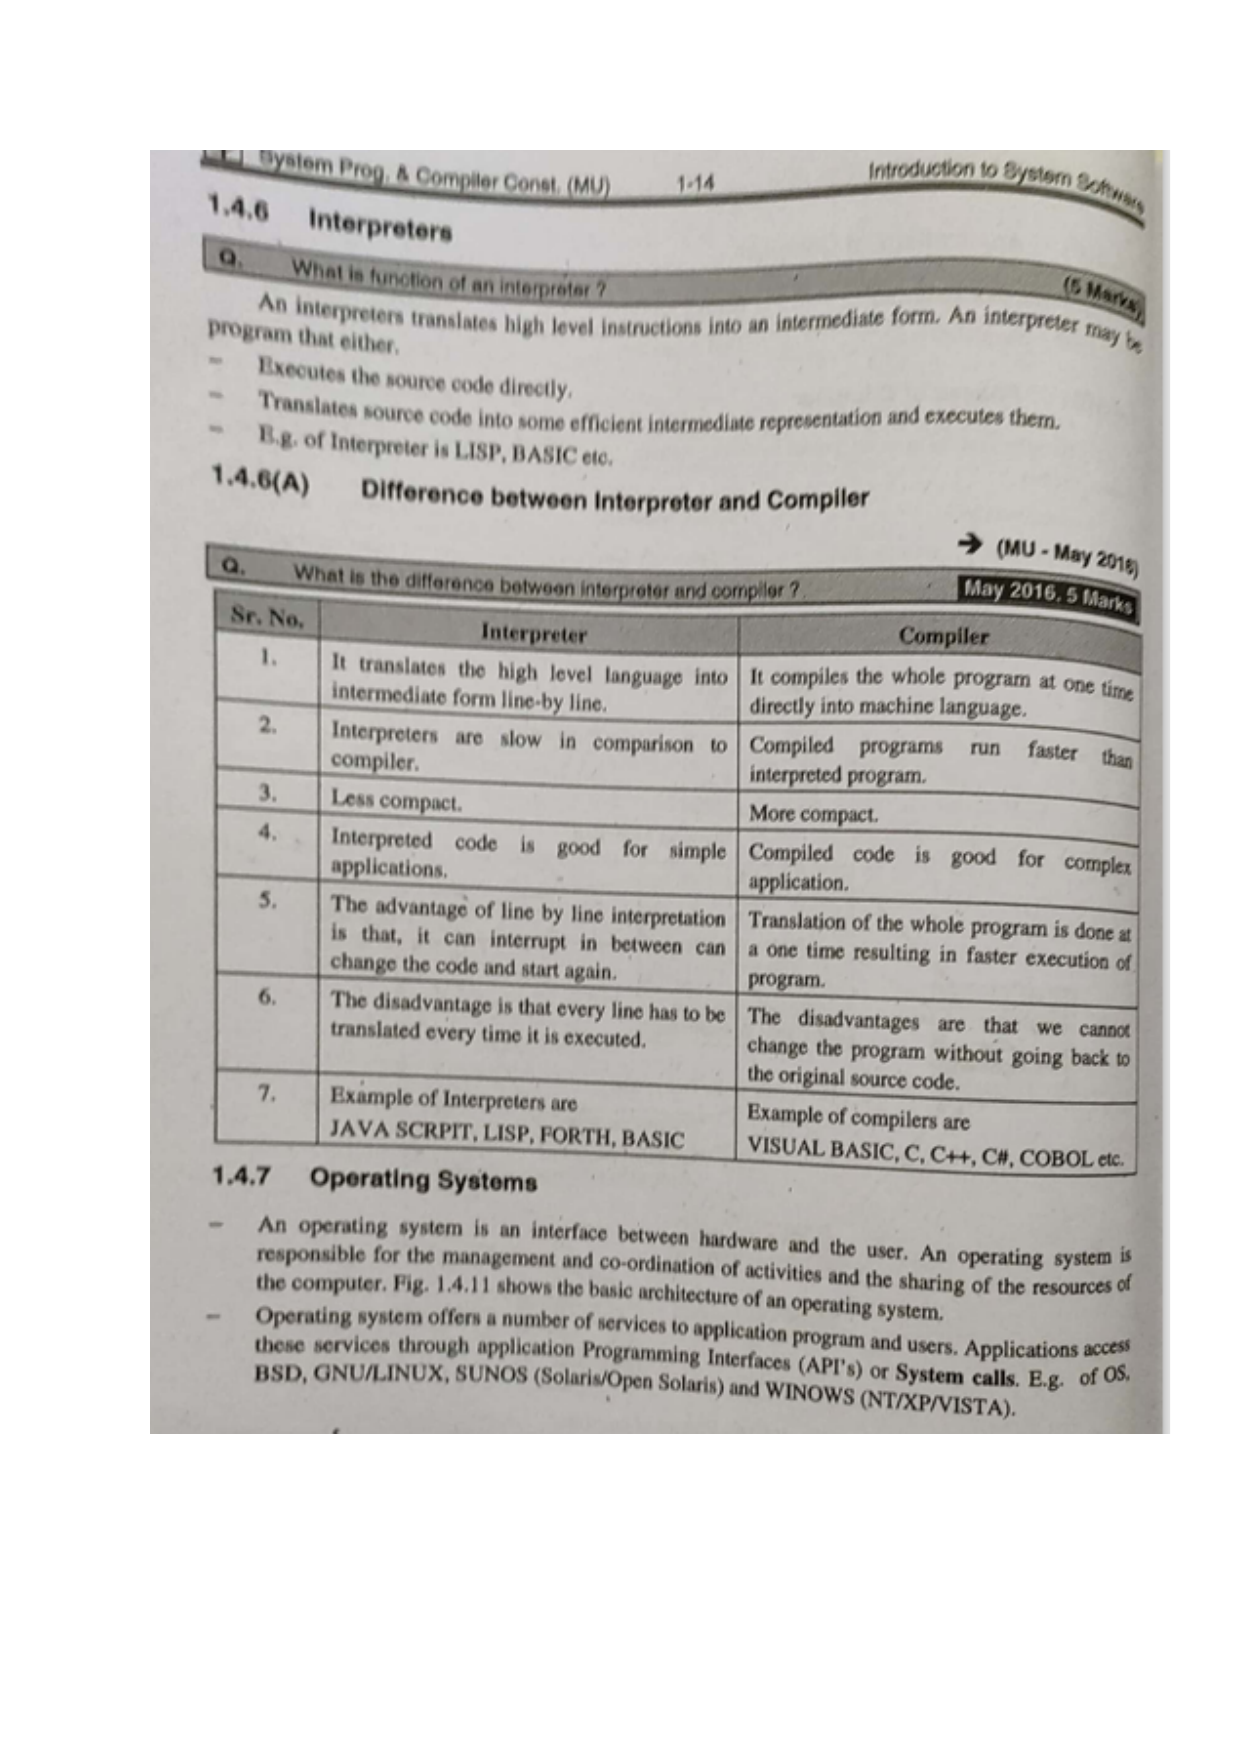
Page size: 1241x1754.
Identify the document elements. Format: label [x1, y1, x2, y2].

picture [150, 150, 1171, 1434]
